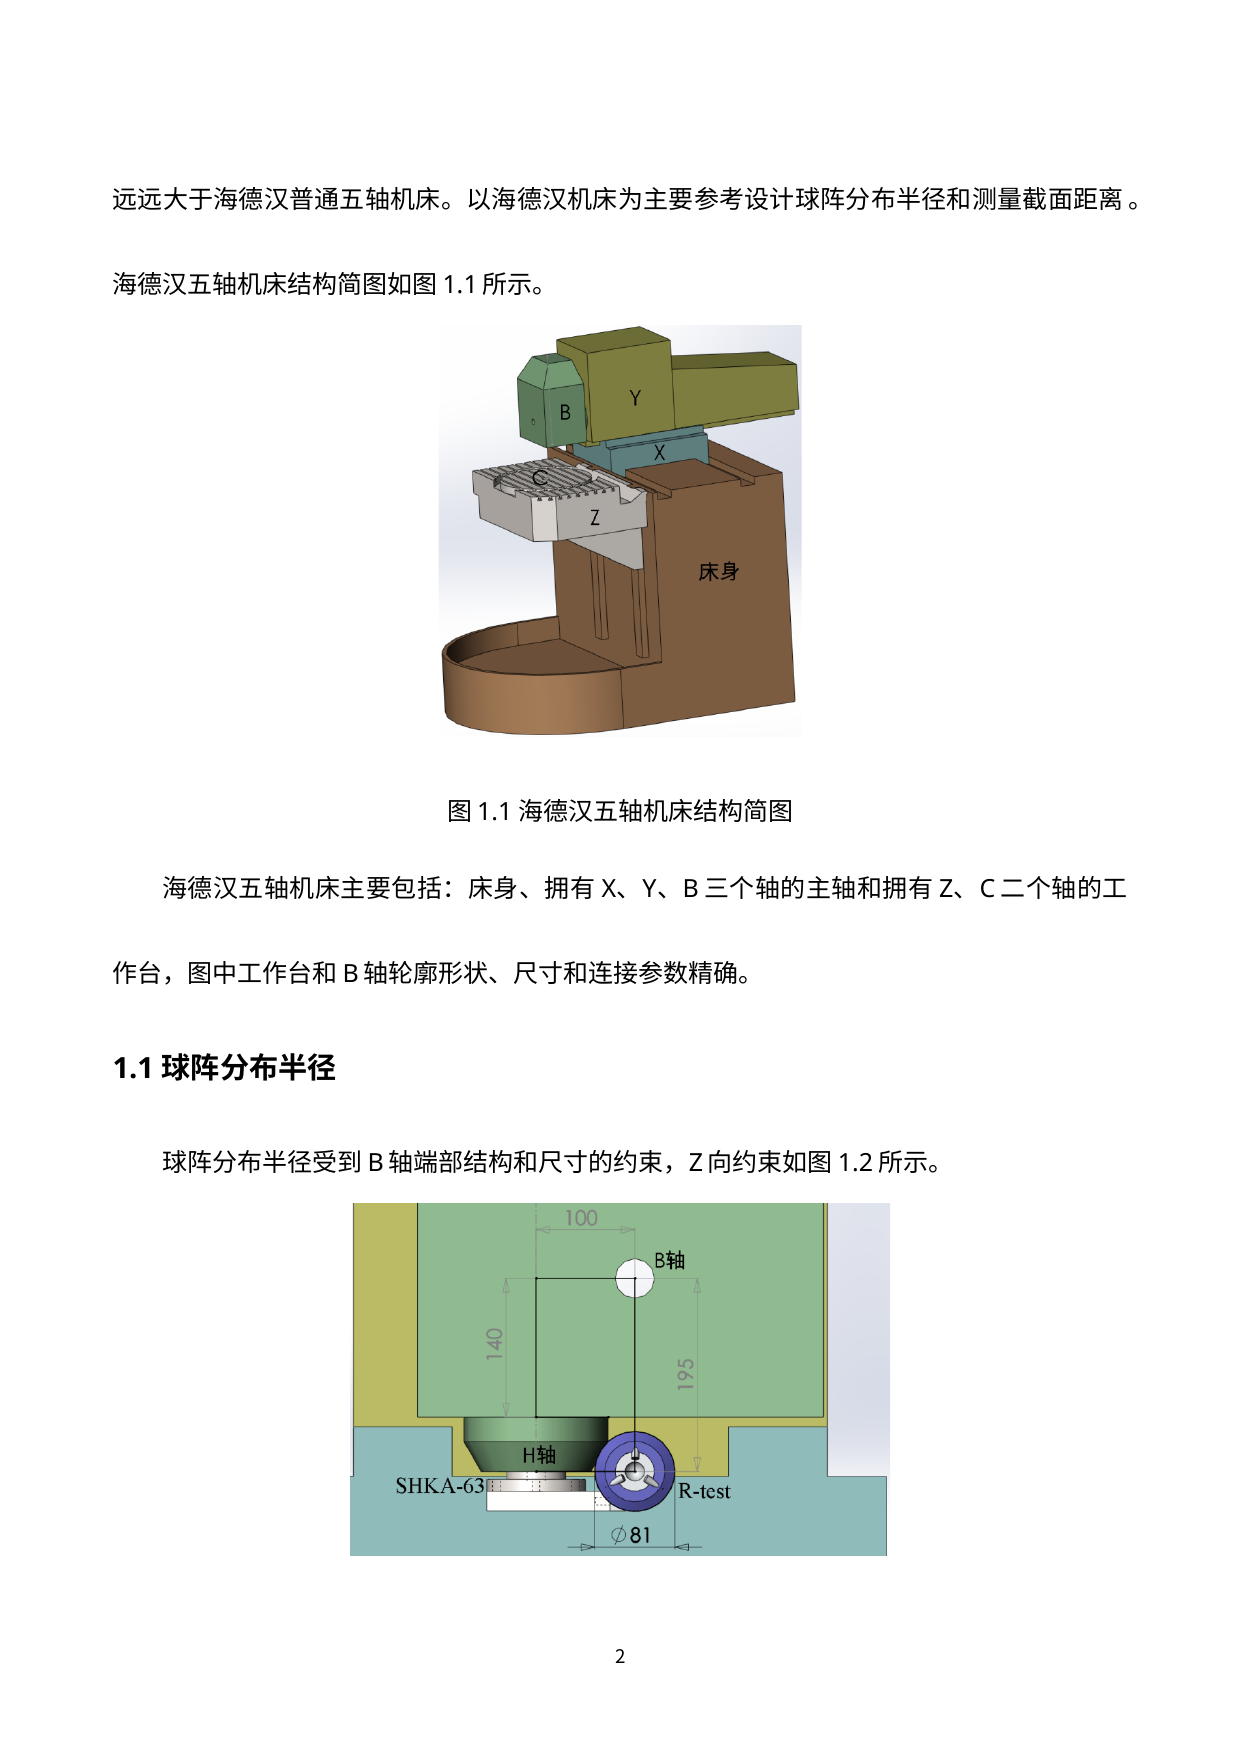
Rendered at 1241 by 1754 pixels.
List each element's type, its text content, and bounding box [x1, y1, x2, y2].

text 海德汉五轴机床主要包括：床身、拥有X、Y、B三个轴的主轴和拥有Z、C二个轴的工作台，图中工作台和B轴轮廓形状、尺寸和连接参数精确。 [112, 853, 1128, 1005]
picture [350, 1203, 891, 1556]
text 球阵分布半径受到B轴端部结构和尺寸的约束，Z向约束如图1.2所示。 [112, 1127, 1128, 1195]
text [112, 164, 1128, 317]
text 图1.1 海德汉五轴机床结构简图 [112, 776, 1128, 843]
text 1.1 球阵分布半径 [112, 1031, 1128, 1099]
picture [438, 325, 802, 737]
